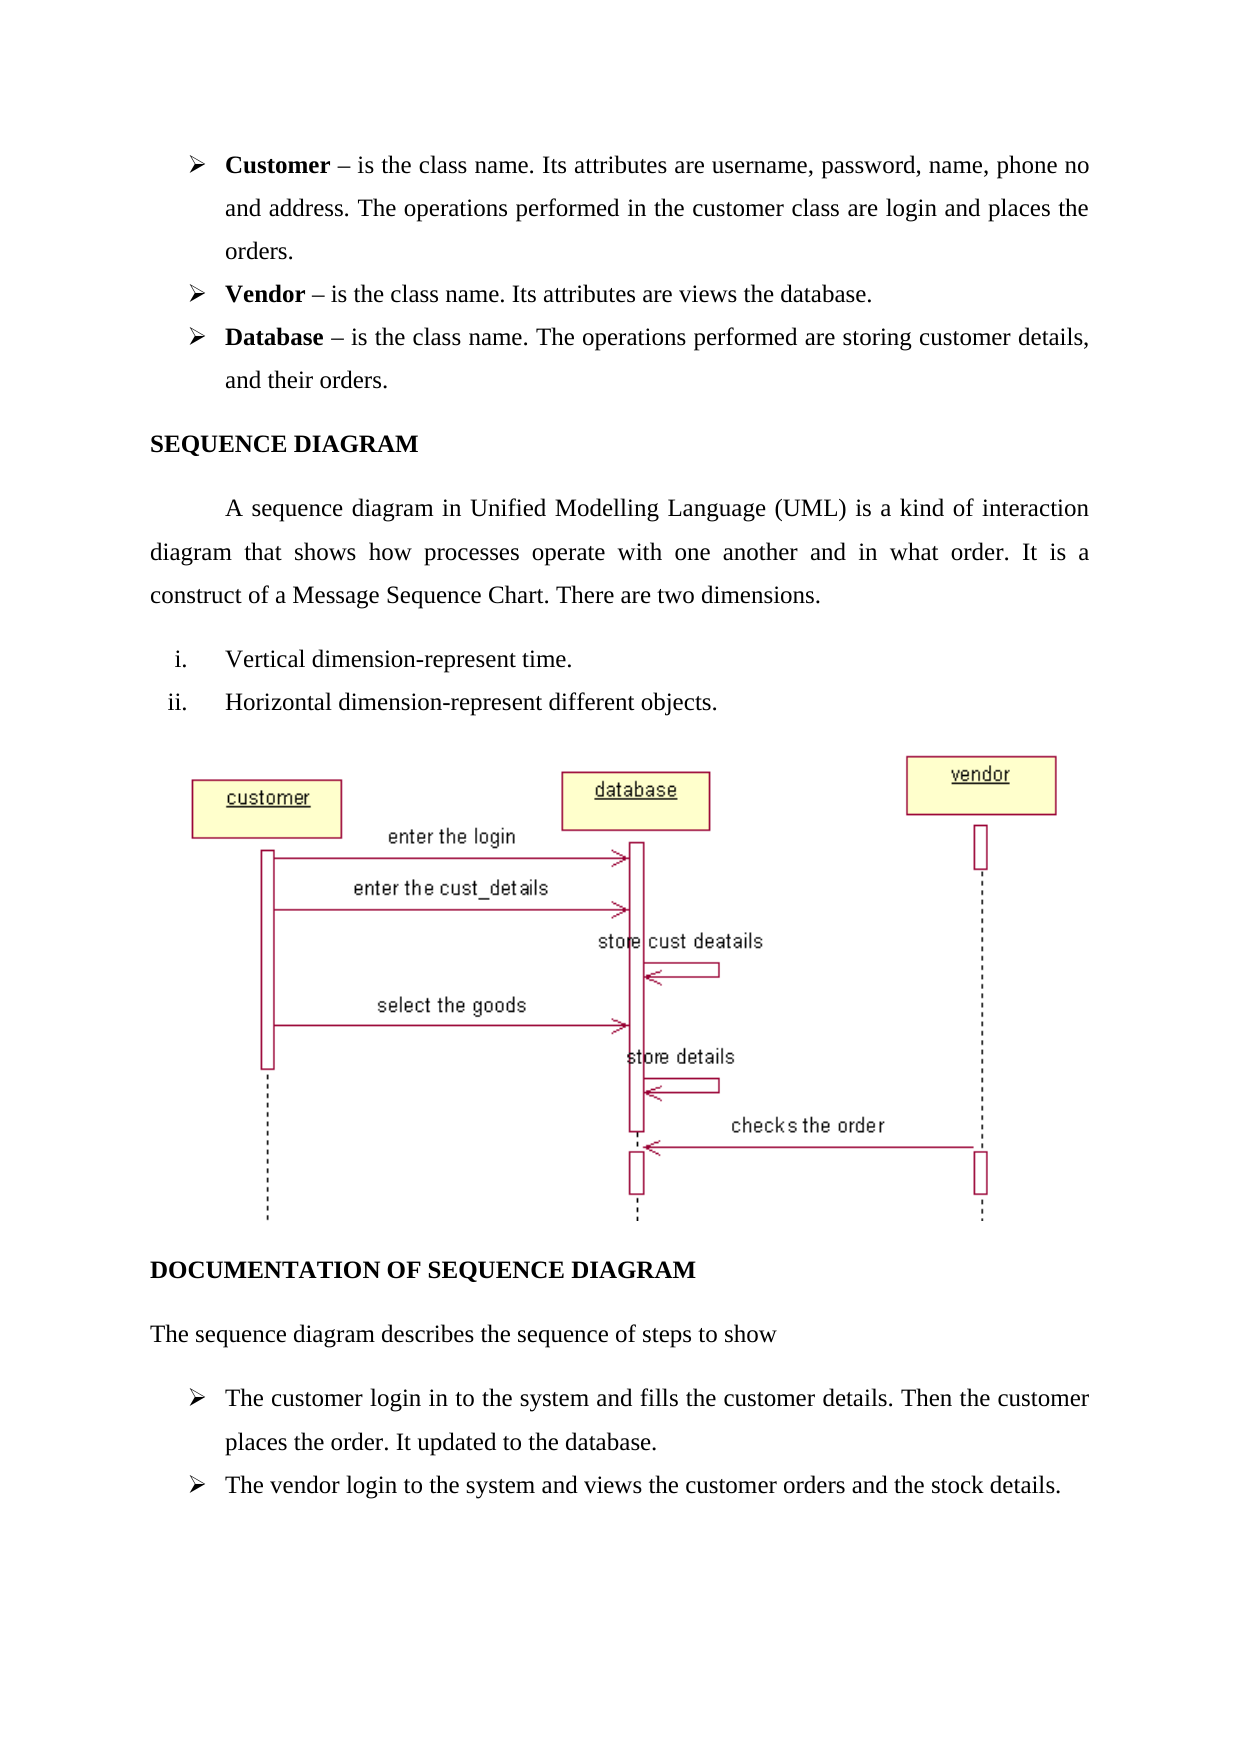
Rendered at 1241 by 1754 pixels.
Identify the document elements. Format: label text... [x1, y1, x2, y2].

list Horizontal dimension-represent different objects. [187, 687, 1090, 716]
list Customer – is the class name. Its attributes are username, password, name, phone no and address. The operations performed in the customer class are login and places the orders. [187, 150, 1090, 265]
text The sequence diagram describes the sequence of steps to show [150, 1319, 1090, 1348]
text A sequence diagram in Unified Modelling Language (UML) is a kind of interaction diagram that shows how processes operate with one another and in what order. It is a construct of a Message Sequence Chart. There are two dimensions. [150, 493, 1090, 608]
text DOCUMENTATION OF SEQUENCE DIAGRAM [150, 1256, 1090, 1284]
text SEQUENCE DIAGRAM [150, 429, 1090, 458]
list Vertical dimension-represent time. [187, 644, 1090, 672]
list Vendor – is the class name. Its attributes are views the database. [187, 279, 1090, 308]
list Database – is the class name. The operations performed are storing customer details, and their orders. [187, 322, 1090, 394]
list The vendor login to the system and views the customer orders and the stock details. [187, 1470, 1090, 1498]
list The customer login in to the system and fills the customer details. Then the customer places the order. It updated to the database. [187, 1383, 1090, 1455]
